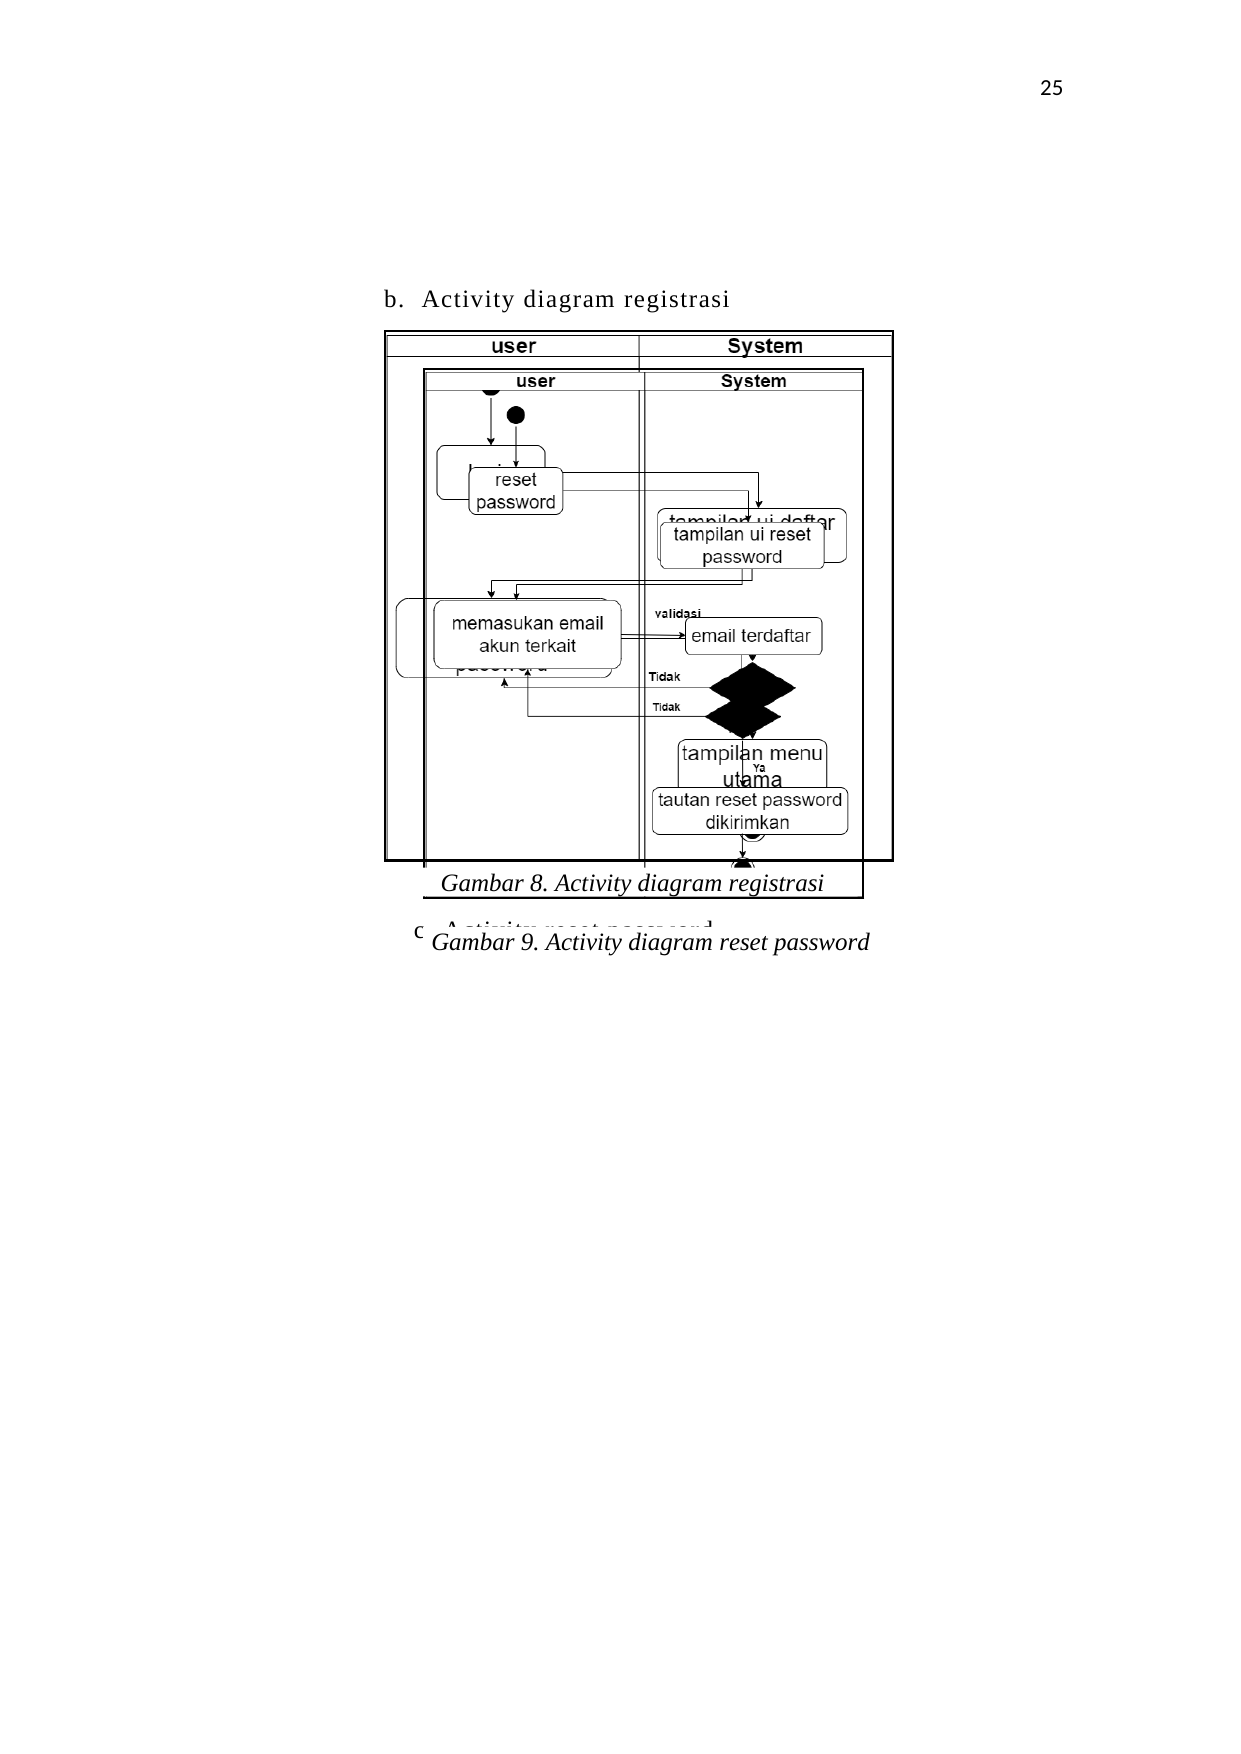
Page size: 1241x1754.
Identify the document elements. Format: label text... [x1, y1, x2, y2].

picture [386, 332, 892, 859]
subtitle Activity diagram registrasi [384, 284, 1063, 313]
picture [425, 370, 862, 897]
